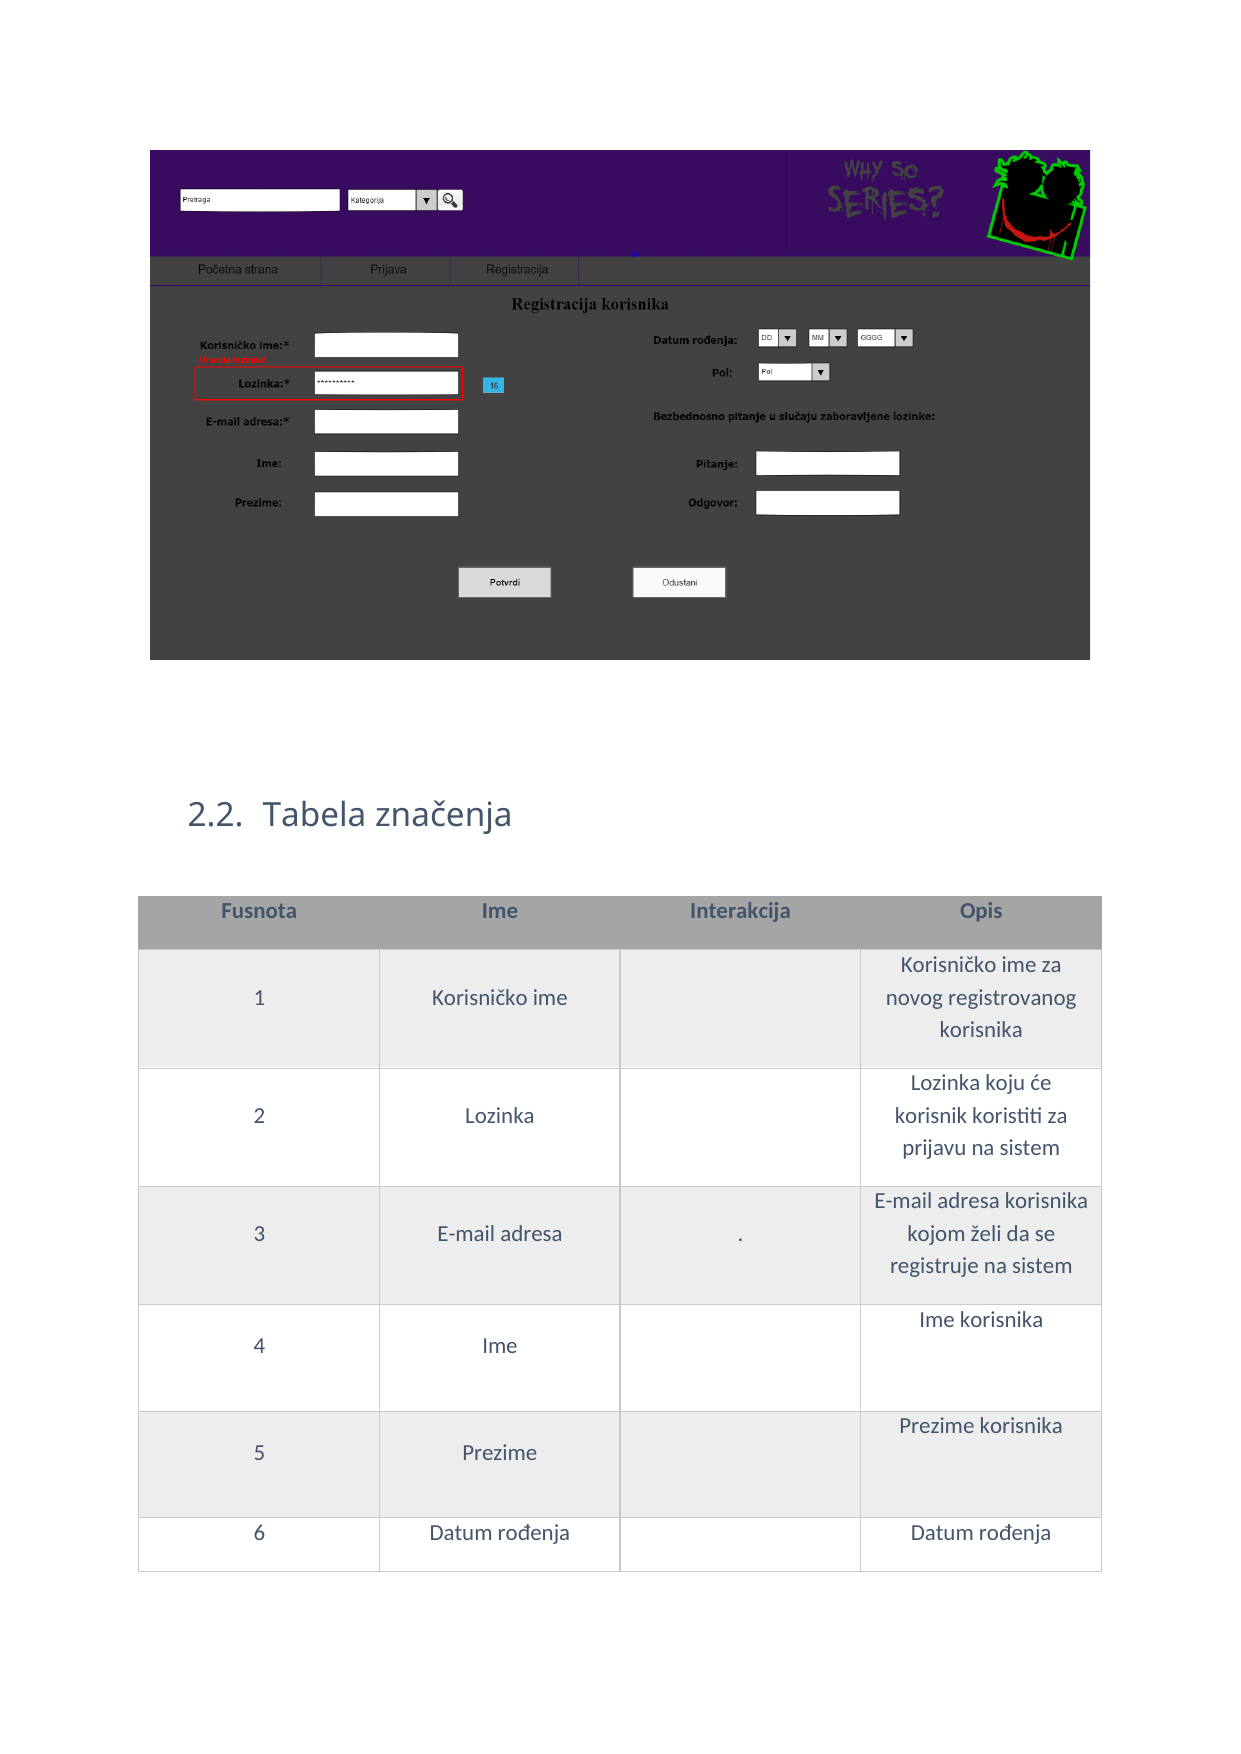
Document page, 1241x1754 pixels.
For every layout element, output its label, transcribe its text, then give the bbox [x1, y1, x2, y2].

table_cell E-mail adresa [380, 1187, 619, 1304]
table_cell [621, 1305, 860, 1411]
table_header Interakcija [621, 897, 860, 949]
table_cell [621, 1412, 860, 1517]
table_header Opis [861, 897, 1101, 949]
table_cell . [621, 1187, 860, 1304]
table_cell 5 [139, 1412, 379, 1517]
table_header Fusnota [139, 897, 379, 949]
table_header Ime [380, 897, 619, 949]
table_cell [621, 1518, 860, 1571]
table_cell 3 [139, 1187, 379, 1304]
table_cell Lozinka koju će korisnik koristiti za prijavu na sistem [861, 1069, 1101, 1186]
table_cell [861, 1518, 1101, 1571]
table_cell Datum rođenja [380, 1518, 619, 1571]
subtitle Tabela značenja [187, 790, 1090, 836]
table_cell E-mail adresa korisnika kojom želi da se registruje na sistem [861, 1187, 1101, 1304]
table_cell [621, 950, 860, 1067]
table_cell 2 [139, 1069, 379, 1186]
table_cell Lozinka [380, 1069, 619, 1186]
table_cell [621, 1069, 860, 1186]
table_cell 6 [139, 1518, 379, 1571]
picture [150, 150, 1091, 660]
table_cell Ime [380, 1305, 619, 1411]
table_cell Korisničko ime za novog registrovanog korisnika [861, 950, 1101, 1067]
table_cell Prezime korisnika [861, 1412, 1101, 1517]
table_cell 1 [139, 950, 379, 1067]
table_cell Ime korisnika [861, 1305, 1101, 1411]
table_cell 4 [139, 1305, 379, 1411]
table_cell Prezime [380, 1412, 619, 1517]
table_cell Korisničko ime [380, 950, 619, 1067]
